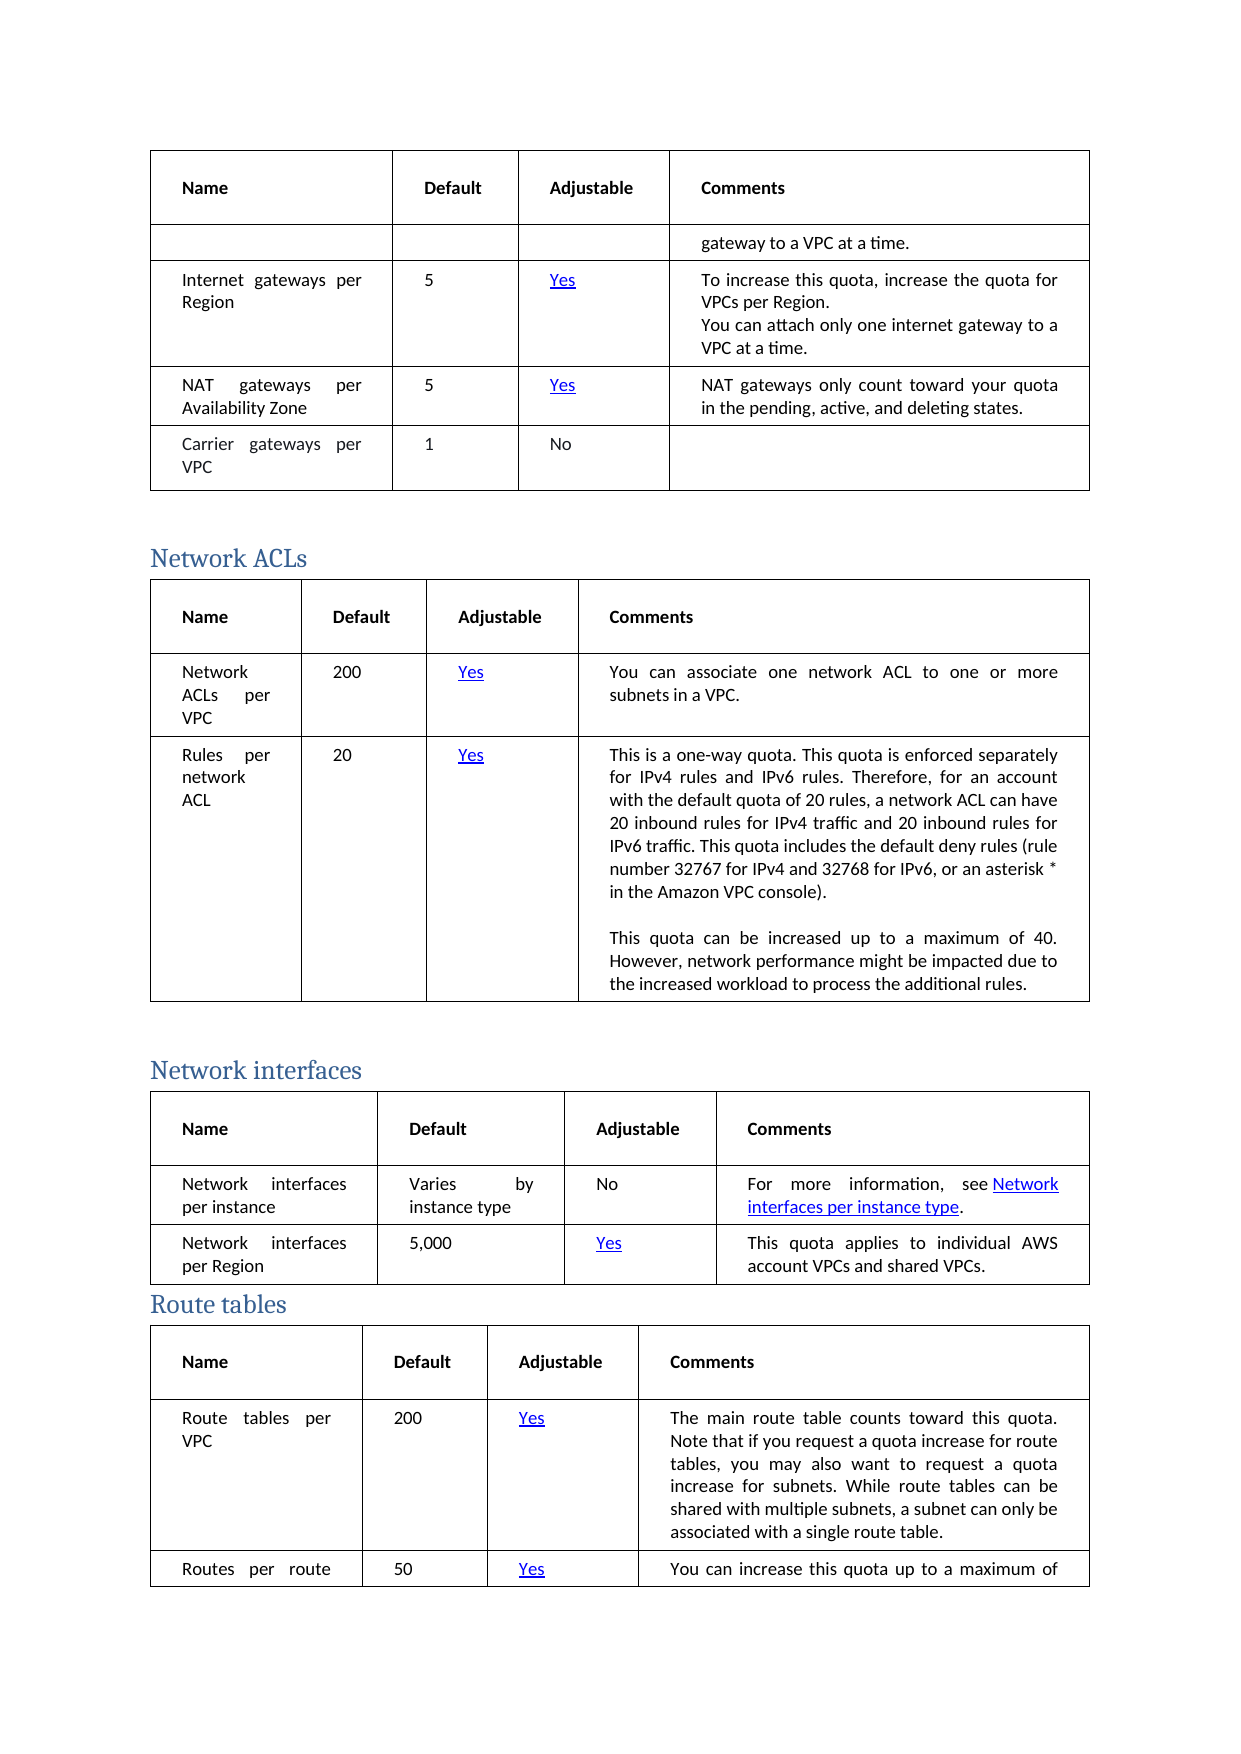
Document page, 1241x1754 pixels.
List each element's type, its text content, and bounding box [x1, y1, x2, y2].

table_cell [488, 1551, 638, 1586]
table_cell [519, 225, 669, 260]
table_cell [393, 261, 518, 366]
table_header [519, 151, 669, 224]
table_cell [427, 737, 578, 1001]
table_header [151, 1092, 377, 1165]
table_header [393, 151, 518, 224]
subtitle Network ACLs [150, 543, 1090, 575]
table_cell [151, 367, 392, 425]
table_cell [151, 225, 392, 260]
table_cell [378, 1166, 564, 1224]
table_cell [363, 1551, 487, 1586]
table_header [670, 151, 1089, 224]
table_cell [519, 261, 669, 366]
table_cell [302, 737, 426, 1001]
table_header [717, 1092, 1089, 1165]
subtitle Route tables [150, 1289, 1090, 1320]
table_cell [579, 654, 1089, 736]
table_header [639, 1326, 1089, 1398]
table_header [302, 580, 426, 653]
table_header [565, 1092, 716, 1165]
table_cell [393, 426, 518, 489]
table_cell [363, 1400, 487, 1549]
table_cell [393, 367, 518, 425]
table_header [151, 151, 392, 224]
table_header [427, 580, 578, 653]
subtitle Network interfaces [150, 1055, 1090, 1086]
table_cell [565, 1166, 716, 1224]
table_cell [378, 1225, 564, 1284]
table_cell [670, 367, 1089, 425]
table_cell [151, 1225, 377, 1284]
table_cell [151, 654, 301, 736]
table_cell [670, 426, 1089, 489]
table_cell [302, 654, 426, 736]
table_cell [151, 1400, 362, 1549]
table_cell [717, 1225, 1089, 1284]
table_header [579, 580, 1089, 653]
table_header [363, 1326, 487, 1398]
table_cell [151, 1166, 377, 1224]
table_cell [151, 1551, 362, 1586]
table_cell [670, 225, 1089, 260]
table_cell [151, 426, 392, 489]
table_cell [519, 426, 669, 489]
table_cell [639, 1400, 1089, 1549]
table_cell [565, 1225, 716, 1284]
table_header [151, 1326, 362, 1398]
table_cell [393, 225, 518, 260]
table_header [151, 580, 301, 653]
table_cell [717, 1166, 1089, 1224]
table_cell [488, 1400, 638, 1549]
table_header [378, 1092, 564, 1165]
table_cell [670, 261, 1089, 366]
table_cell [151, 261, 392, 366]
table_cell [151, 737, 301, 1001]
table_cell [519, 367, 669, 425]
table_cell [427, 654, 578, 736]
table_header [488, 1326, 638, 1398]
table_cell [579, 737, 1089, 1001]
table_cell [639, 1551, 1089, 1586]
